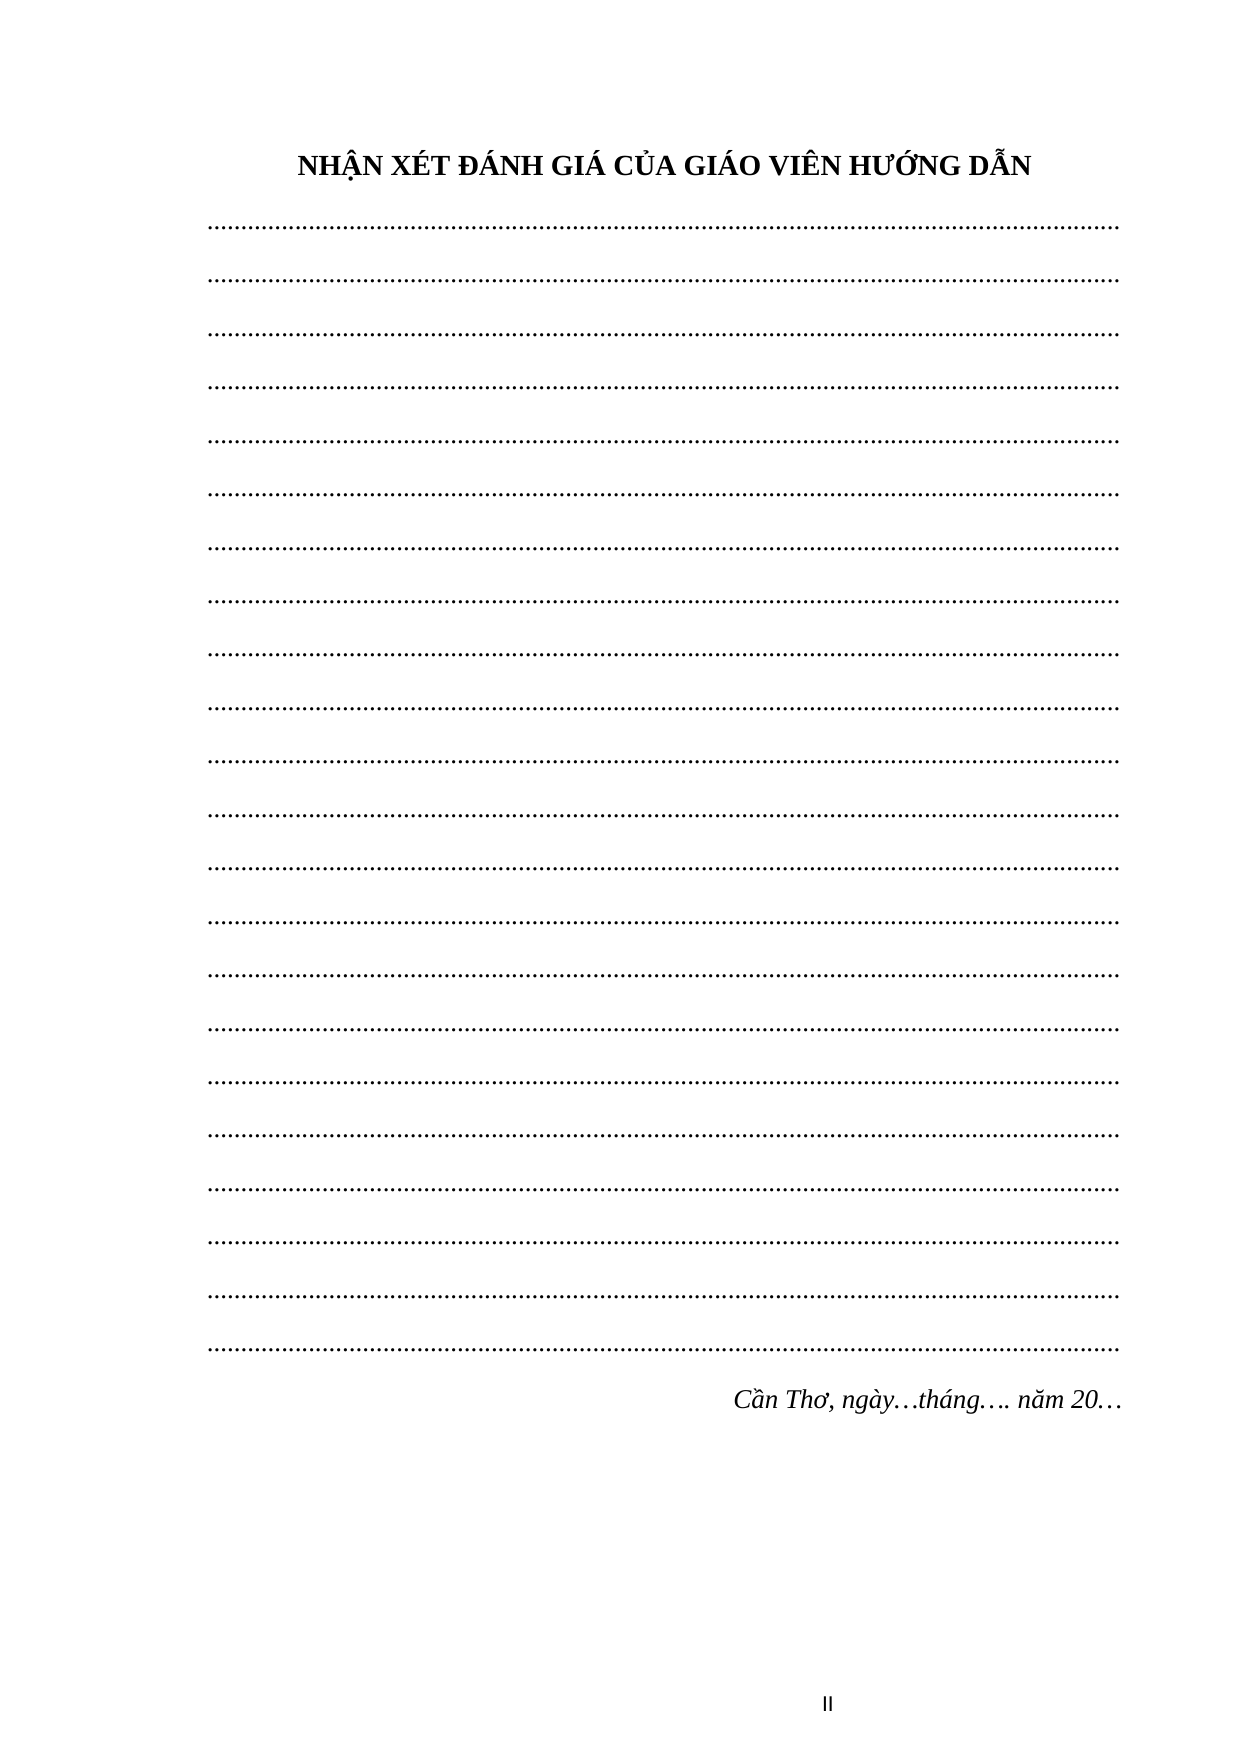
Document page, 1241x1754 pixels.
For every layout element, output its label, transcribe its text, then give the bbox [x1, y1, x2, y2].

text NHẬN XÉT ĐÁNH GIÁ CỦA GIÁO VIÊN HƯỚNG DẪN [207, 148, 1122, 181]
text Cần Thơ, ngày…tháng…. năm 20… [207, 1383, 1122, 1414]
